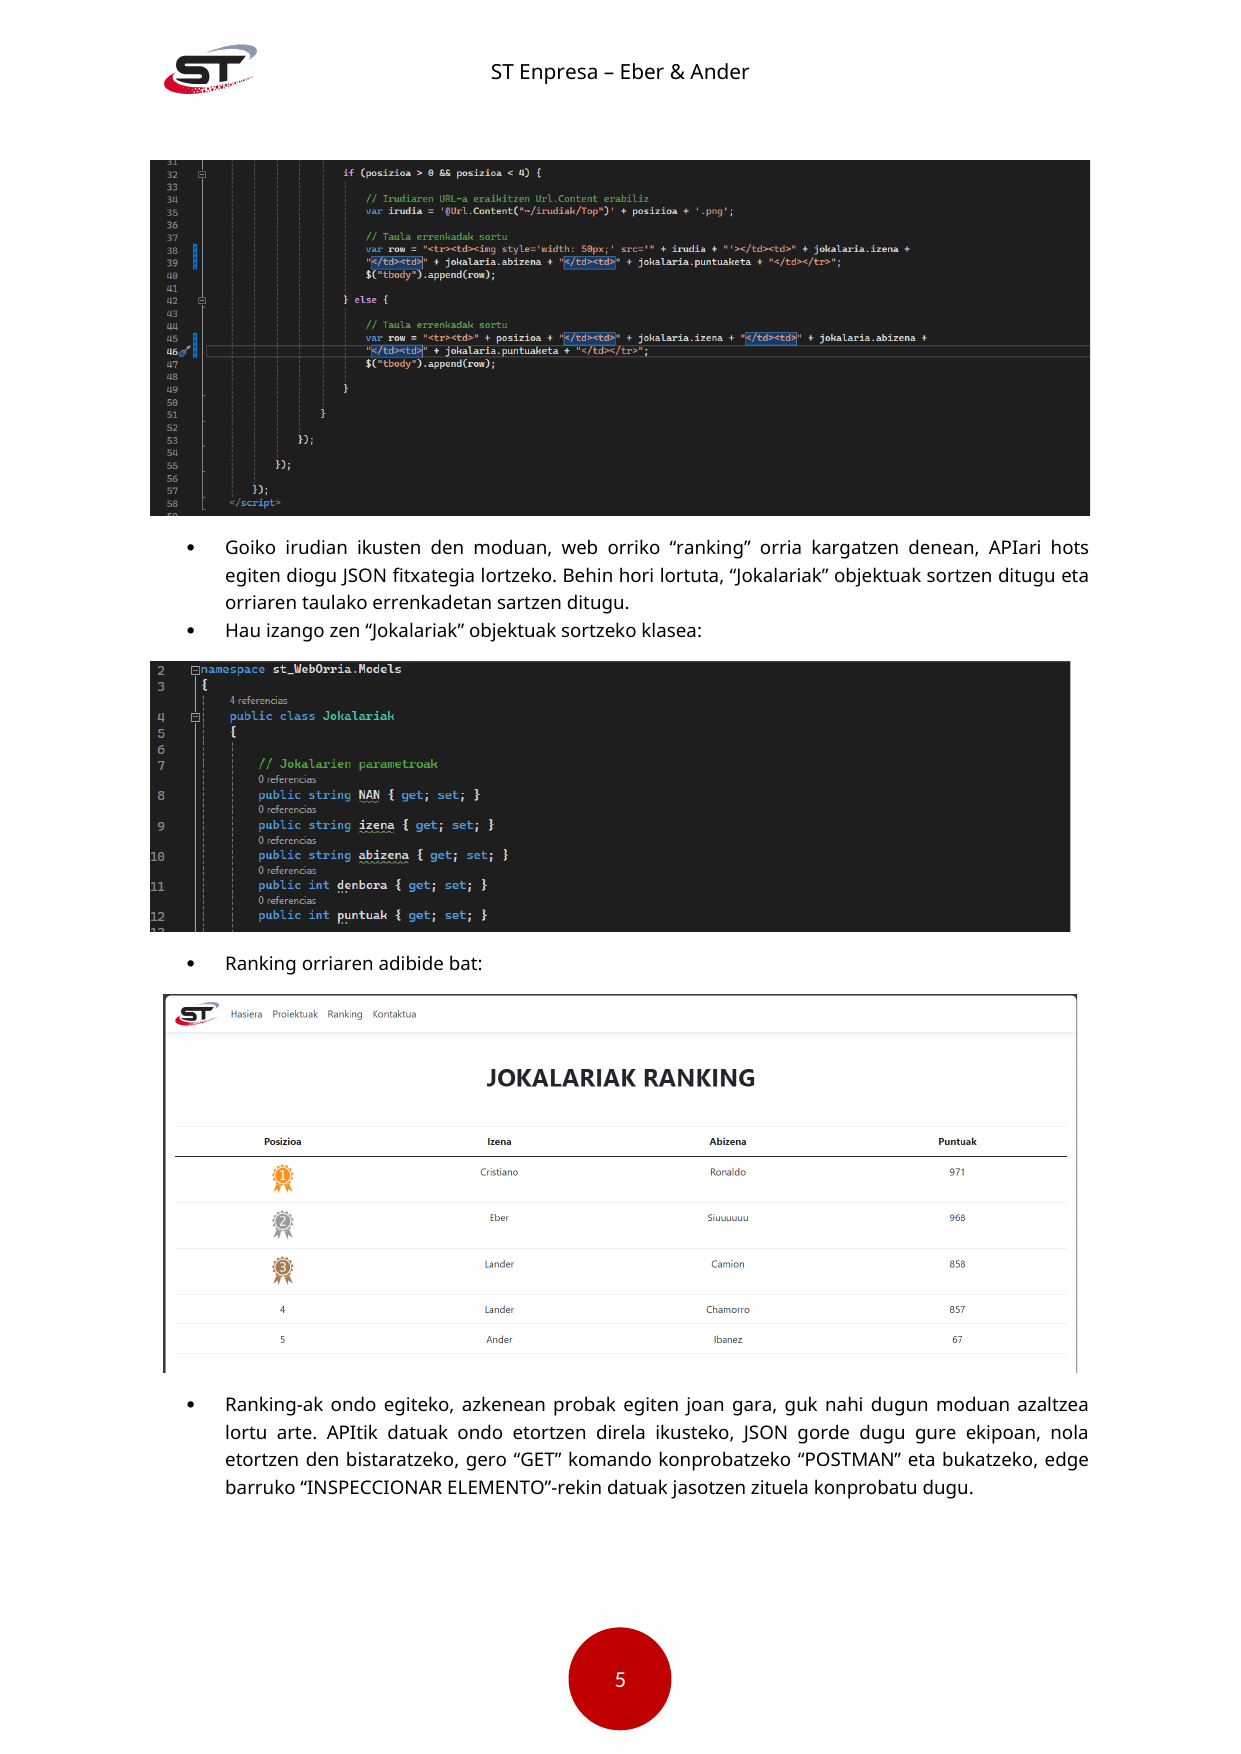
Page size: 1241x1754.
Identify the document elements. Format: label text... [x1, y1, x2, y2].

list Hau izango zen “Jokalariak” objektuak sortzeko klasea: [187, 617, 1090, 643]
picture [150, 42, 263, 98]
list Ranking-ak ondo egiteko, azkenean probak egiten joan gara, guk nahi dugun moduan azaltzea lortu arte. APItik datuak ondo etortzen direla ikusteko, JSON gorde dugu gure ekipoan, nola etortzen den bistaratzeko, gero “GET” komando konprobatzeko “POSTMAN” eta bukatzeko, edge barruko “INSPECCIONAR ELEMENTO”-rekin datuak jasotzen zituela konprobatu dugu. [187, 1391, 1090, 1499]
picture [163, 994, 1078, 1373]
list Ranking orriaren adibide bat: [187, 950, 1090, 976]
list Goiko irudian ikusten den moduan, web orriko “ranking” orria kargatzen denean, APIari hots egiten diogu JSON fitxategia lortzeko. Behin hori lortuta, “Jokalariak” objektuak sortzen ditugu eta orriaren taulako errenkadetan sartzen ditugu. [187, 535, 1090, 615]
picture [150, 661, 1071, 932]
picture [150, 160, 1091, 516]
